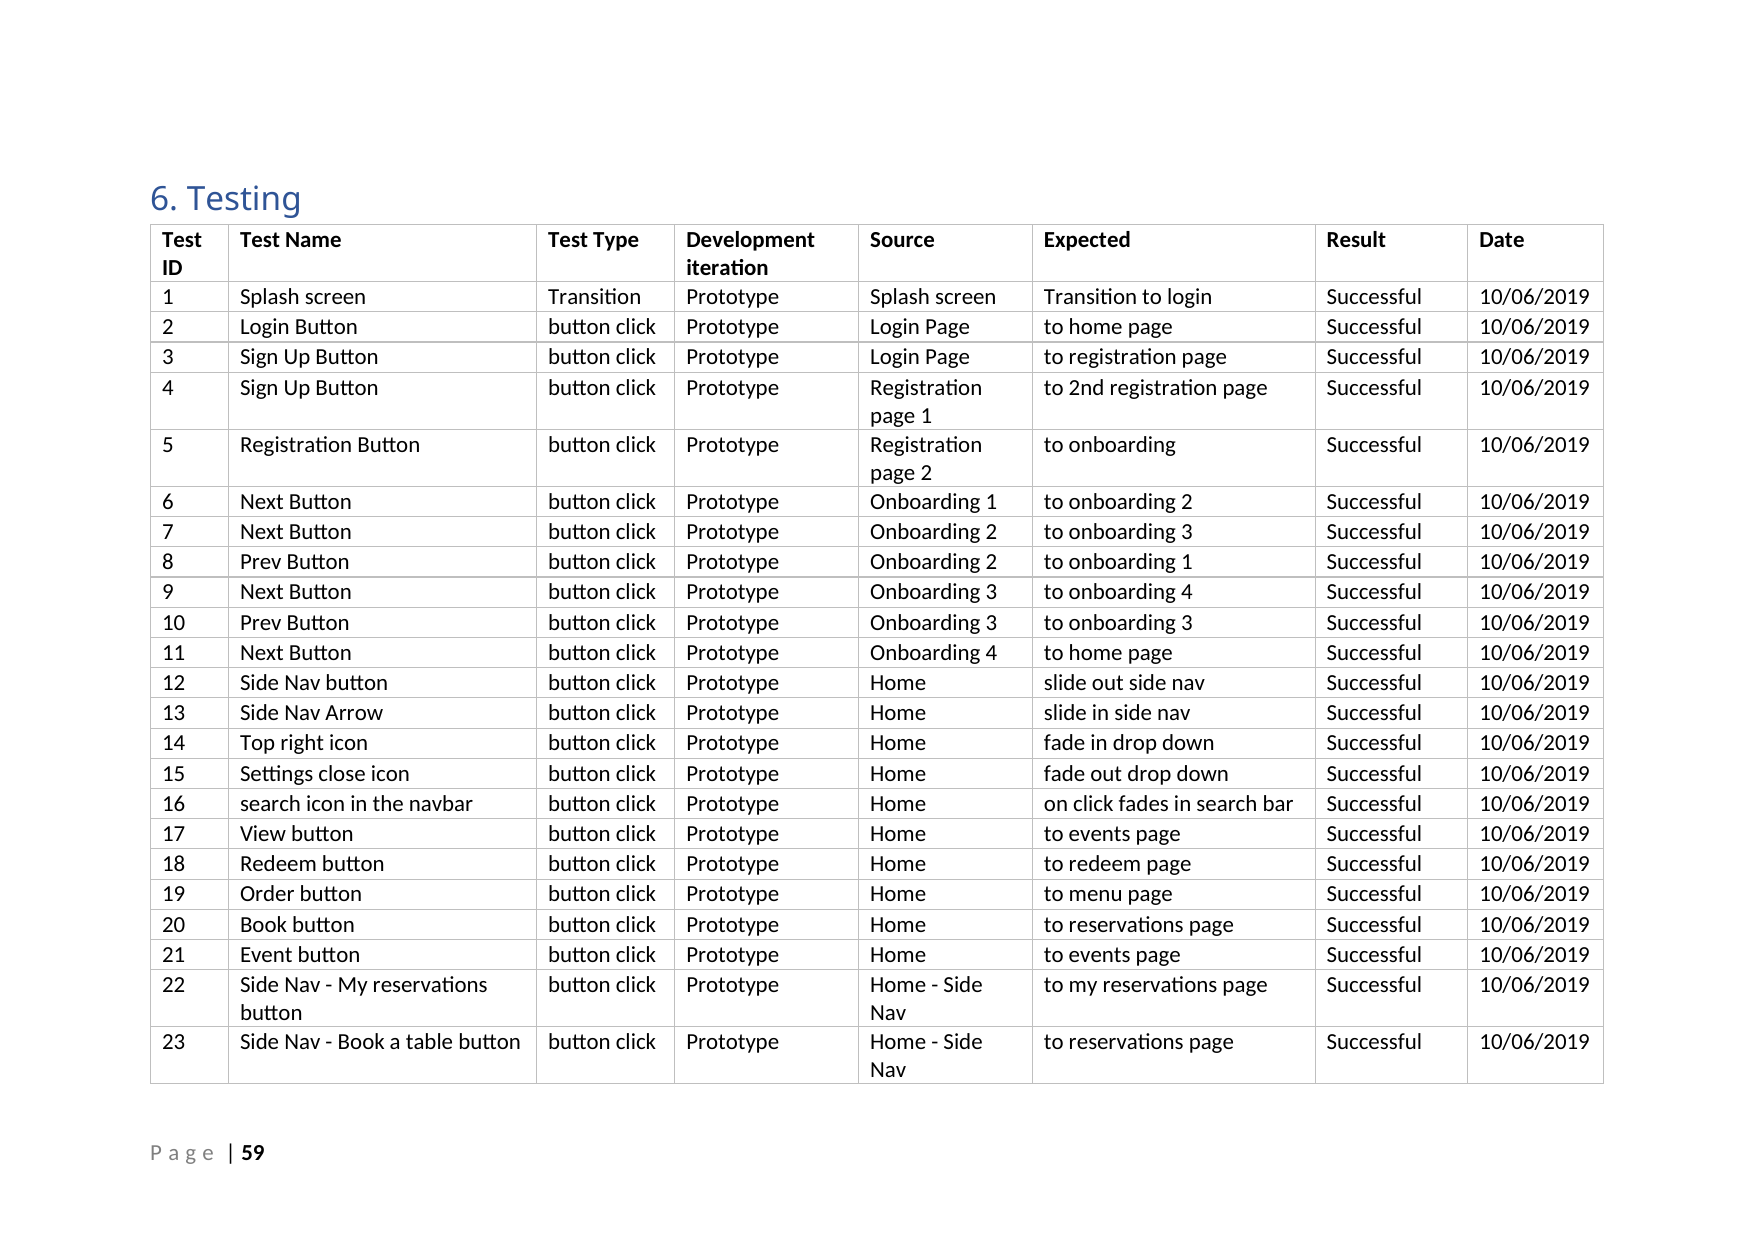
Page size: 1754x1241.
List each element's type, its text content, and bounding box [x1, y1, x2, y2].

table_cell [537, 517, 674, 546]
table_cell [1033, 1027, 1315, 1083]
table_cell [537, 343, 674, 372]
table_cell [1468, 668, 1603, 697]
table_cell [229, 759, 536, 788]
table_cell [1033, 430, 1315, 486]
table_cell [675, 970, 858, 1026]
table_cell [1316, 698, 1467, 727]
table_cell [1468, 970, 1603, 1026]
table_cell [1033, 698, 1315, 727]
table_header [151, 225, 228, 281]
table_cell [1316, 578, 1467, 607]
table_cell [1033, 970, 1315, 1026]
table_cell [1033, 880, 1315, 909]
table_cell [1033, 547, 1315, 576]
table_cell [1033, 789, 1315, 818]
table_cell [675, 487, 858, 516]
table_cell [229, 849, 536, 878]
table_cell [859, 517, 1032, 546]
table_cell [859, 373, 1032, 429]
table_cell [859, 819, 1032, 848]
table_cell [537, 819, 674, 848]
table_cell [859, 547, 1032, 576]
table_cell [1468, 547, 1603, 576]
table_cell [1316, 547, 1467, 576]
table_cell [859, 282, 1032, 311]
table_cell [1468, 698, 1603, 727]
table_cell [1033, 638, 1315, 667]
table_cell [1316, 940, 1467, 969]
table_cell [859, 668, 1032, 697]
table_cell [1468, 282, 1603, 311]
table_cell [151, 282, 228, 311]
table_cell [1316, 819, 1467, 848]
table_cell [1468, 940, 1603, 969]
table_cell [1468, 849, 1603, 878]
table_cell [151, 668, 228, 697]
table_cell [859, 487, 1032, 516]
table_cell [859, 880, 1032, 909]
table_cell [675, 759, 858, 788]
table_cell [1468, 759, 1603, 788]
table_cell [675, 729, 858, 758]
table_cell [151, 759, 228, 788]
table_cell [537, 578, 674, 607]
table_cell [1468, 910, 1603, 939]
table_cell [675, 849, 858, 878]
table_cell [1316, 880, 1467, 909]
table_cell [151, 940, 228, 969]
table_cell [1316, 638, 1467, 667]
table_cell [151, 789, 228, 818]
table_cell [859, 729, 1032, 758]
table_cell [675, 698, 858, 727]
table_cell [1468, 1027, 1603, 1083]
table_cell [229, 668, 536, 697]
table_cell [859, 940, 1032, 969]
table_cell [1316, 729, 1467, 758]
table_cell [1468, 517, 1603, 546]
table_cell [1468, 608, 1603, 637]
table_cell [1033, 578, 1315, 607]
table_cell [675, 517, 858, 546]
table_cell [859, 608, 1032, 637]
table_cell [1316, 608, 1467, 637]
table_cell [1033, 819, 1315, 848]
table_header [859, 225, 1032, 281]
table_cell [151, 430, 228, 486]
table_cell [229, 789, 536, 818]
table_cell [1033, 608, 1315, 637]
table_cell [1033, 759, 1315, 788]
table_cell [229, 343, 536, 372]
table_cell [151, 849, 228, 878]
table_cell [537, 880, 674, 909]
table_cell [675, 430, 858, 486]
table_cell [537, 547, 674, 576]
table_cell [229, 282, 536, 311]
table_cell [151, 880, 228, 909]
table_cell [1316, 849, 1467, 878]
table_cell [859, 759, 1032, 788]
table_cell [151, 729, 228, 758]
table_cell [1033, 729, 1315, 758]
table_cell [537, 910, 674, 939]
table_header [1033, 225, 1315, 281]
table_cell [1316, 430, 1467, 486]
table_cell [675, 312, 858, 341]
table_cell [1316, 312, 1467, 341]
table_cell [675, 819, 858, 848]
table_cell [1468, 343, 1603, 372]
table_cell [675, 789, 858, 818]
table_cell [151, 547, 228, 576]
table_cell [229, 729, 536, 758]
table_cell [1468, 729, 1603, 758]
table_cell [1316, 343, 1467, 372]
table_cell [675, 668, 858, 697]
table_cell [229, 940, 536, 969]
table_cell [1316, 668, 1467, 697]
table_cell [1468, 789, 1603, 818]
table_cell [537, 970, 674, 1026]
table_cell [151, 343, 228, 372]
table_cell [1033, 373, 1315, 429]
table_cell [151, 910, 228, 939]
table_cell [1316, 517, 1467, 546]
subtitle 6. Testing [150, 175, 1604, 220]
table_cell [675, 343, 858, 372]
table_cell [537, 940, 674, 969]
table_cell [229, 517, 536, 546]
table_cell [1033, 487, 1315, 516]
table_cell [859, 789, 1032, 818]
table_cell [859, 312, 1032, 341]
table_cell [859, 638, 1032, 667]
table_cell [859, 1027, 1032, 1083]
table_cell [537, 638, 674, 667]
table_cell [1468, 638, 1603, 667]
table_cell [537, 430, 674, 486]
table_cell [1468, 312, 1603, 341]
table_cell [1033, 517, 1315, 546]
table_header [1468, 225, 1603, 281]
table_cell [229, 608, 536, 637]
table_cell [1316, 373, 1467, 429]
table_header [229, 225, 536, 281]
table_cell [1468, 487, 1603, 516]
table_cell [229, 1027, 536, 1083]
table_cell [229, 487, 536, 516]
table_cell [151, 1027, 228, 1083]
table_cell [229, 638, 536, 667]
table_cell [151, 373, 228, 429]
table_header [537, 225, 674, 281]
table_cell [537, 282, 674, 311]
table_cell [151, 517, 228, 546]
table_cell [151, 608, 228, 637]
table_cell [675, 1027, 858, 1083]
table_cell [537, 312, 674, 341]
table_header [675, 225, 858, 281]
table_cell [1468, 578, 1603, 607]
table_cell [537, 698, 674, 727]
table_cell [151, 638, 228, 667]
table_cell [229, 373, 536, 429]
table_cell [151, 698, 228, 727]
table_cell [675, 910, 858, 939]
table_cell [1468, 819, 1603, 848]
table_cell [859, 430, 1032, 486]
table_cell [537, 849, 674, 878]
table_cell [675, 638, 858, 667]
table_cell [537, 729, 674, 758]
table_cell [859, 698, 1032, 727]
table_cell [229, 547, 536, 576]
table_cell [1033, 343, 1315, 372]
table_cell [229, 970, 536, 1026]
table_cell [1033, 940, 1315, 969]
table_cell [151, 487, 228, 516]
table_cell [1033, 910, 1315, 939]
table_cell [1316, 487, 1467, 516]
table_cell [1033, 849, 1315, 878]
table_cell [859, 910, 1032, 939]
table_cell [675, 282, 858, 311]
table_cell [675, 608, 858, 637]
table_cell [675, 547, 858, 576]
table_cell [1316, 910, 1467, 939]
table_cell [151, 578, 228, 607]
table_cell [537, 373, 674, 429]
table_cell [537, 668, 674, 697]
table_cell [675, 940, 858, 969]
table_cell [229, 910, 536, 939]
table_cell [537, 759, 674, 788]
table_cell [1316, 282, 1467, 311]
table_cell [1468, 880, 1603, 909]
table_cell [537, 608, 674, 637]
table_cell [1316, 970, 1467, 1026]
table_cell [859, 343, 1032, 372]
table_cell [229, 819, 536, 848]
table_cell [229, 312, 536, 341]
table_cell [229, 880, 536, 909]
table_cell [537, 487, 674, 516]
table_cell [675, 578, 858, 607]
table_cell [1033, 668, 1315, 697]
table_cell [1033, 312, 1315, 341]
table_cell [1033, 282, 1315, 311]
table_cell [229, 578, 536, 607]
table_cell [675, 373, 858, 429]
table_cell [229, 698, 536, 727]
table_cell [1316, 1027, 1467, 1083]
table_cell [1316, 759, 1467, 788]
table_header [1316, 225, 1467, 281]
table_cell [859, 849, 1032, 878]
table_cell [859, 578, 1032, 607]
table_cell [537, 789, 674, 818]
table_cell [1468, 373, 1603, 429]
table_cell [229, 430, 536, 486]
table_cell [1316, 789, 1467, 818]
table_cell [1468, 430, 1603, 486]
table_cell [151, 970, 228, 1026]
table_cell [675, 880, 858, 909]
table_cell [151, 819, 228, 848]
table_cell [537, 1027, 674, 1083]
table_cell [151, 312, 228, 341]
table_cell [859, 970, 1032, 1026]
